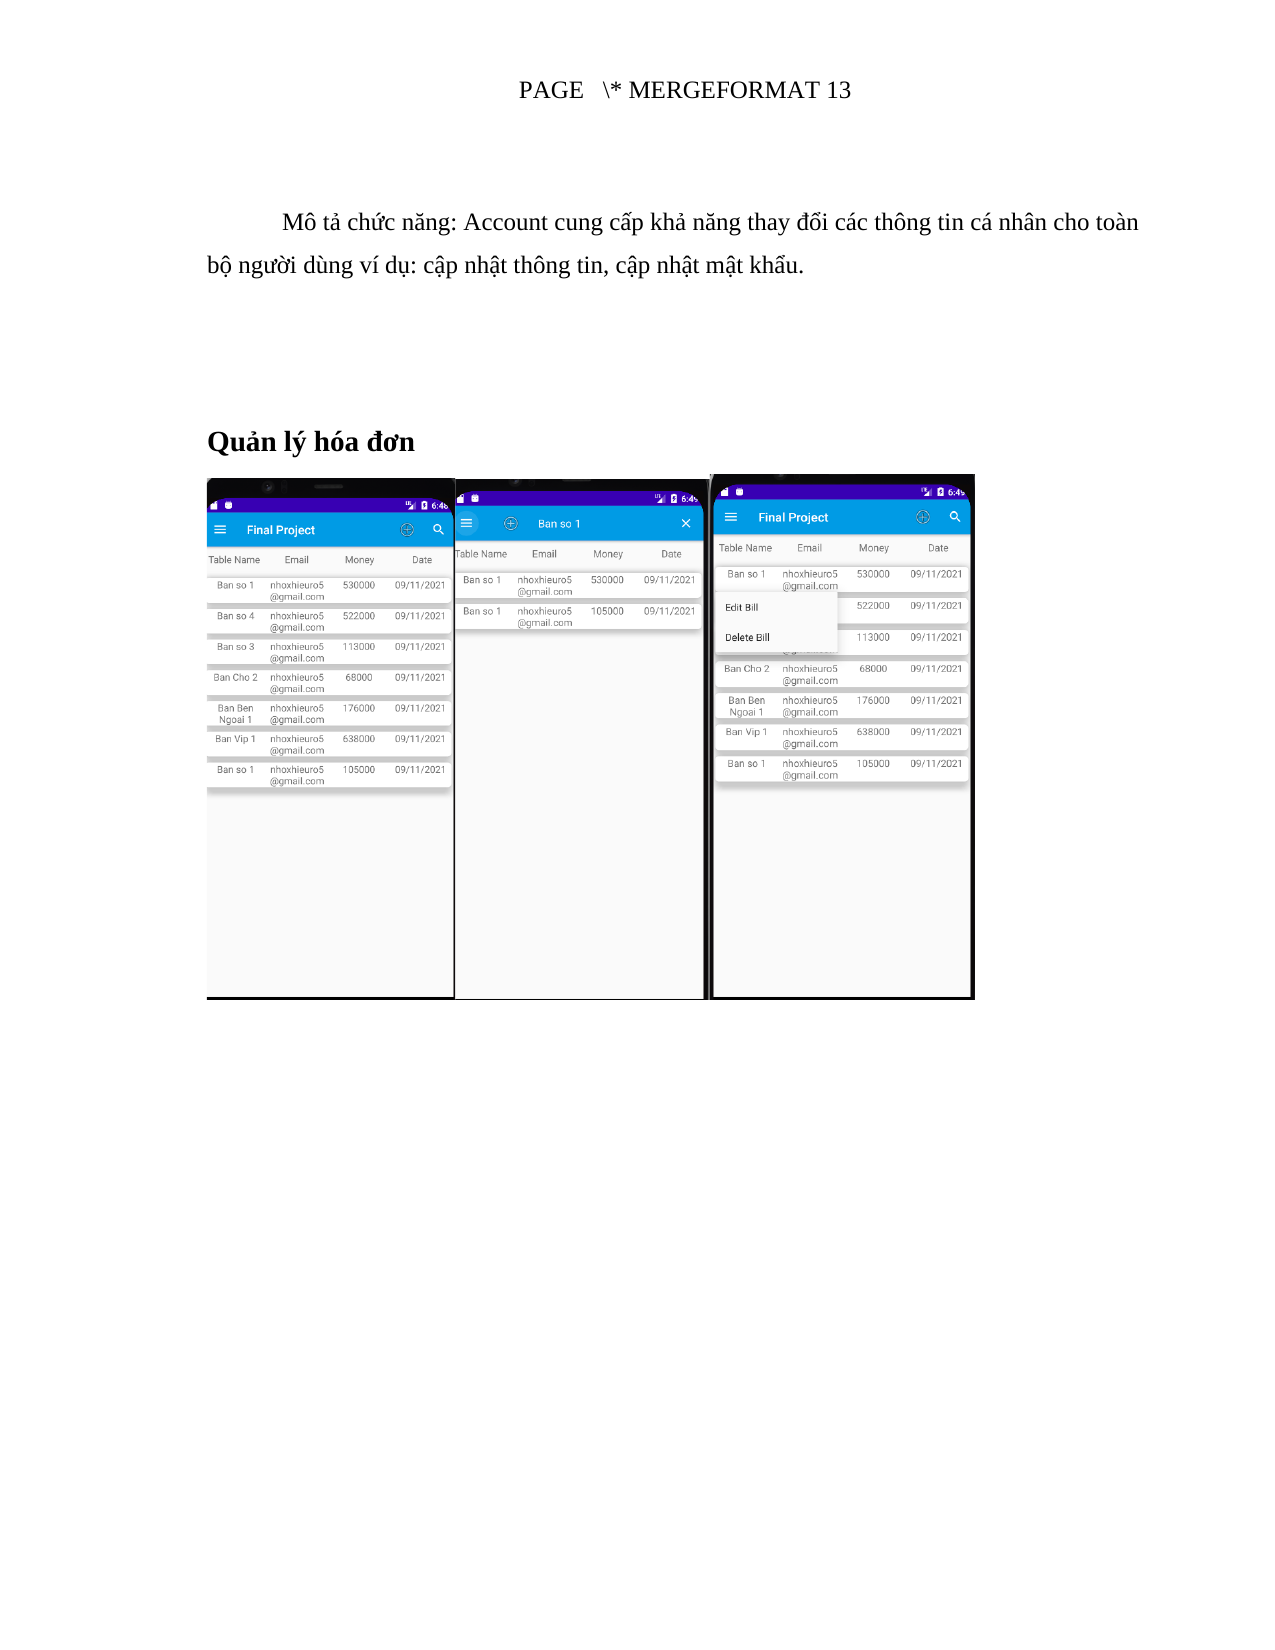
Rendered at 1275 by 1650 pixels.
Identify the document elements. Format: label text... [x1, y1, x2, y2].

text Mô tả chức năng: Account cung cấp khả năng thay đổi các thông tin cá nhân cho toàn bộ người dùng ví dụ: cập nhật thông tin, cập nhật mật khẩu. [207, 207, 1157, 279]
picture [206, 474, 975, 1000]
text Quản lý hóa đơn [207, 424, 1157, 457]
